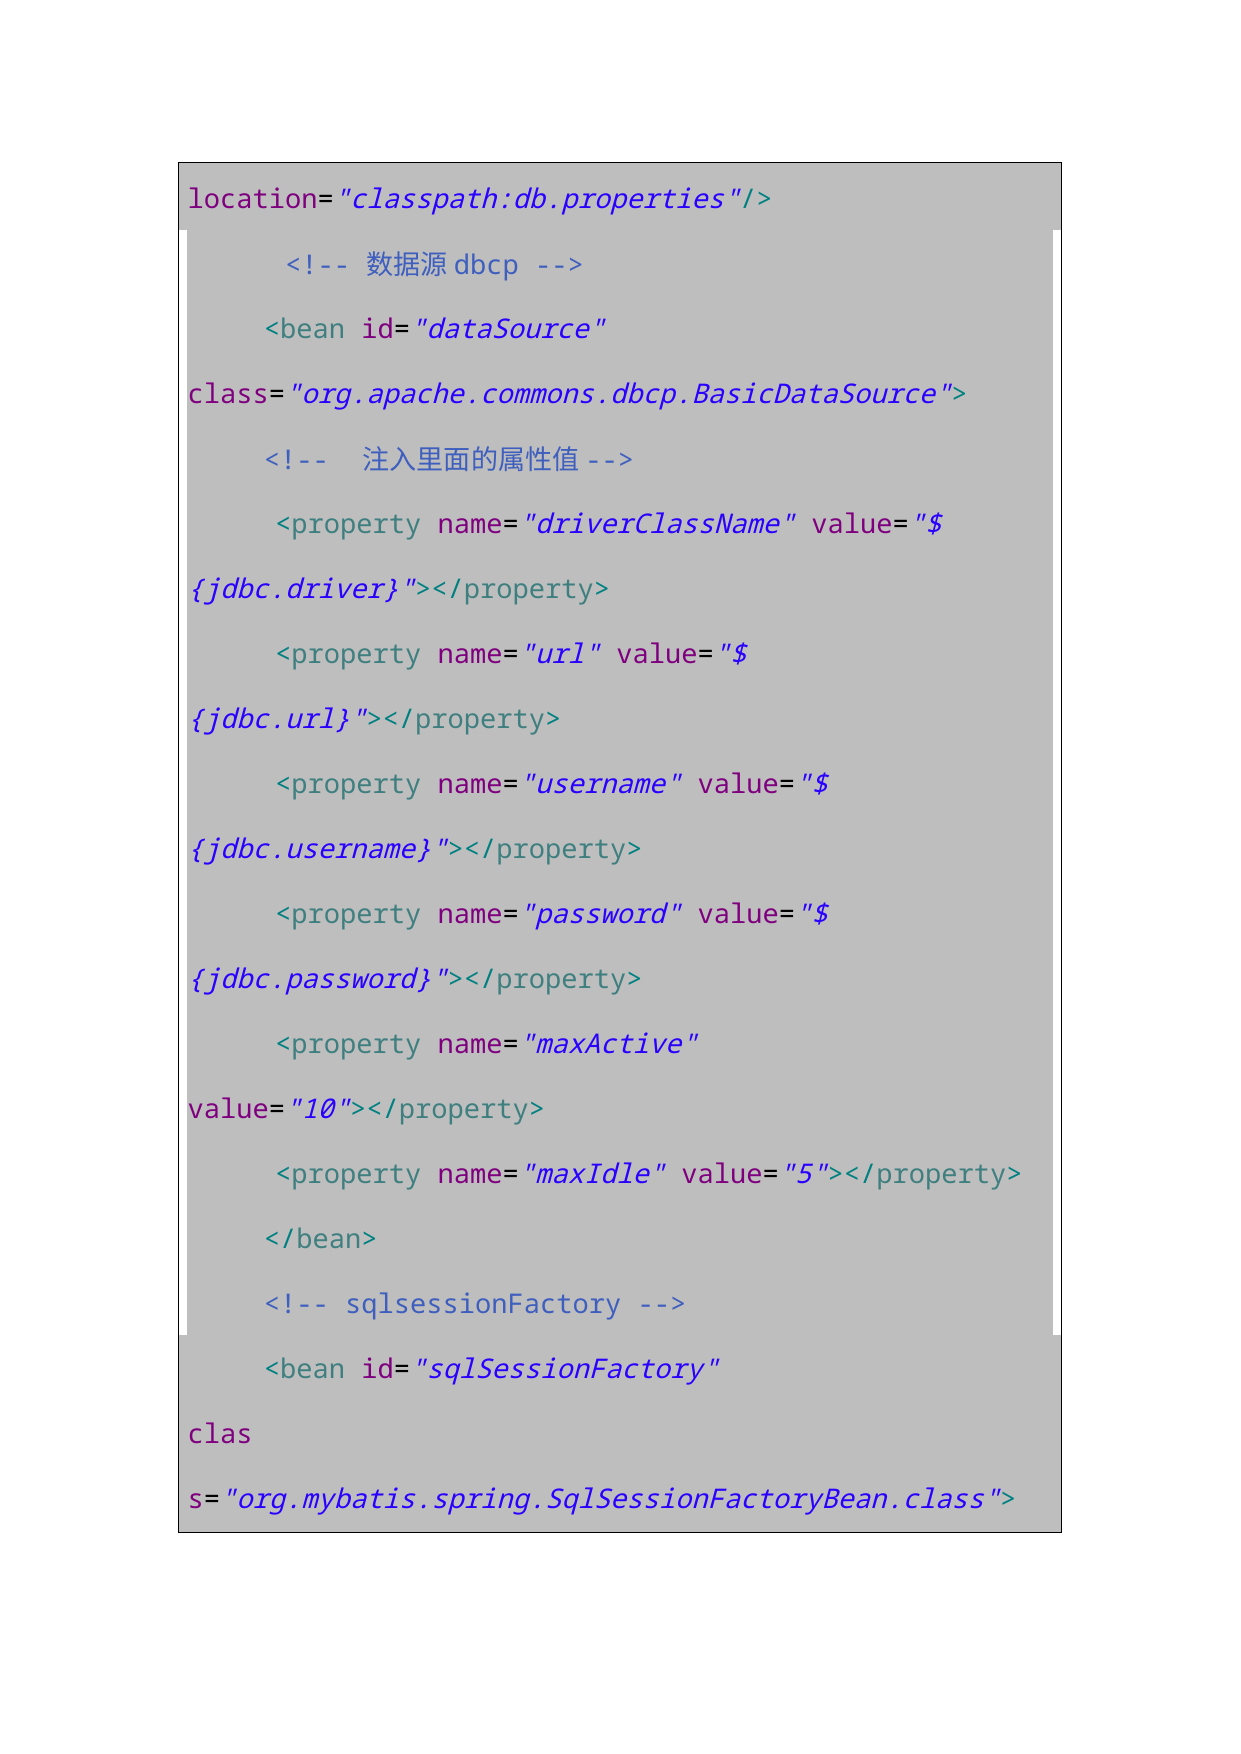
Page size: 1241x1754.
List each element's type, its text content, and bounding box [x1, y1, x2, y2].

text <property name="url" value="${jdbc.url}"></property> [187, 620, 1053, 750]
text <property name="username" value="${jdbc.username}"></property> [187, 750, 1053, 880]
text <bean id="dataSource" class="org.apache.commons.dbcp.BasicDataSource"> [187, 295, 1053, 425]
text <!-- sqlsessionFactory --> [187, 1270, 1053, 1332]
text <property name="password" value="${jdbc.password}"></property> [187, 880, 1053, 1010]
text <bean id="sqlSessionFactory" class="org.mybatis.spring.SqlSessionFactoryBean.class"> [179, 1332, 1061, 1532]
text <property name="maxActive" value="10"></property> [187, 1010, 1053, 1140]
text <property name="driverClassName" value="${jdbc.driver}"></property> [187, 490, 1053, 620]
text <property name="maxIdle" value="5"></property> [187, 1140, 1053, 1205]
text <!-- 注入里面的属性值 --> [187, 425, 1053, 490]
text </bean> [187, 1205, 1053, 1270]
text <!-- 数据源 dbcp --> [187, 230, 1053, 295]
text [179, 163, 1061, 230]
